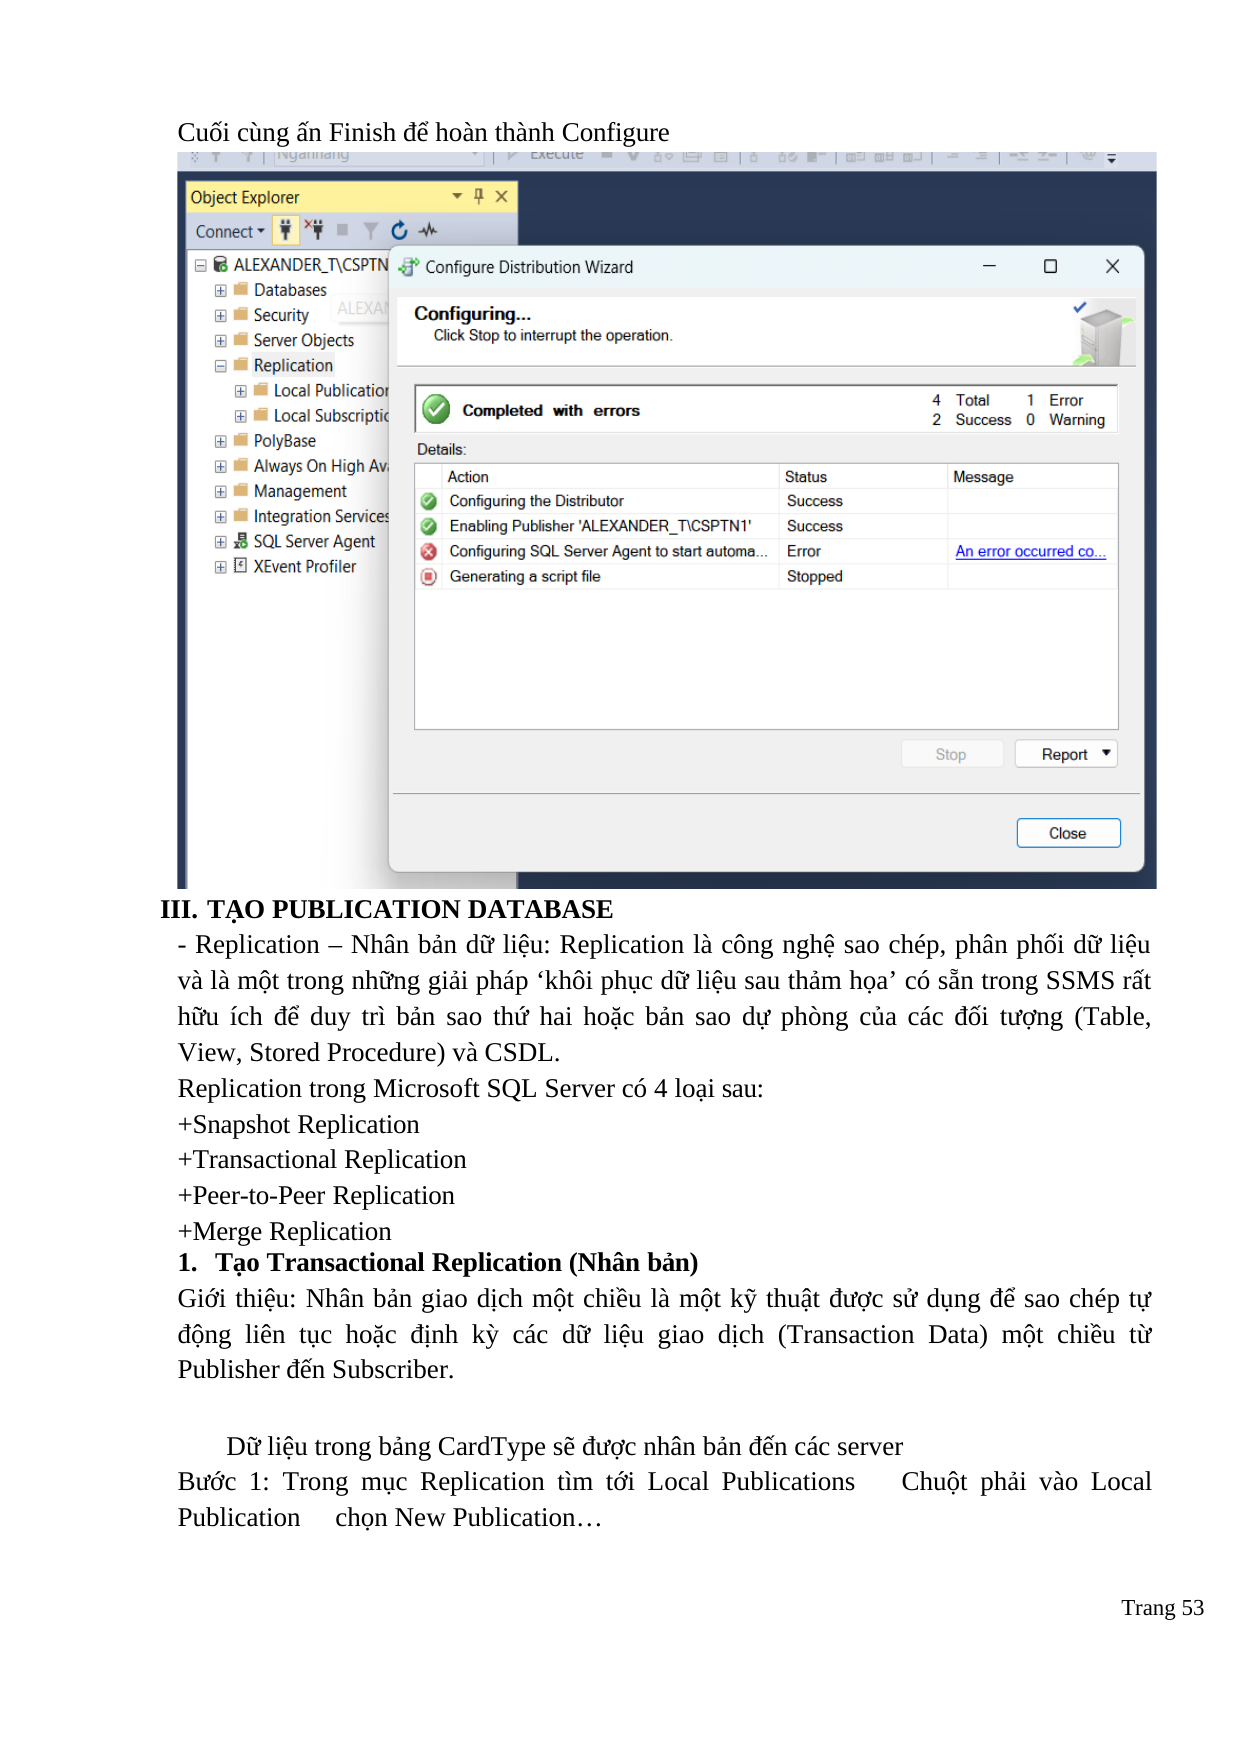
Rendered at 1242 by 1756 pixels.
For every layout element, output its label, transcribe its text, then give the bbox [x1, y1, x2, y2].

text Dữ liệu trong bảng CardType sẽ được nhân bản đến các server [185, 1394, 1153, 1461]
text Bước 1: Trong mục Replication tìm tới Local Publications  Chuột phải vào Local Publication  chọn New Publication… [177, 1465, 1153, 1532]
text Giới thiệu: Nhân bản giao dịch một chiều là một kỹ thuật được sử dụng để sao chép tự động liên tục hoặc định kỳ các dữ liệu giao dịch (Transaction Data) một chiều từ Publisher đến Subscriber. [177, 1282, 1153, 1384]
subtitle Tạo Transactional Replication (Nhân bản) [177, 1246, 1204, 1277]
text +Merge Replication [177, 1215, 1204, 1246]
text +Peer-to-Peer Replication [177, 1179, 1204, 1210]
text +Transactional Replication [177, 1143, 1204, 1174]
text Replication trong Microsoft SQL Server có 4 loại sau: [177, 1072, 1204, 1103]
subtitle TẠO PUBLICATION DATABASE [160, 152, 1204, 924]
text Cuối cùng ấn Finish để hoàn thành Configure [177, 117, 1204, 148]
text +Snapshot Replication [177, 1108, 1204, 1139]
text - Replication – Nhân bản dữ liệu: Replication là công nghệ sao chép, phân phối dữ liệu và là một trong những giải pháp ‘khôi phục dữ liệu sau thảm họa’ có sẵn trong SSMS rất hữu ích để duy trì bản sao thứ hai hoặc bản sao dự phòng của các đối tượng (Table, View, Stored Procedure) và CSDL. [177, 928, 1153, 1067]
